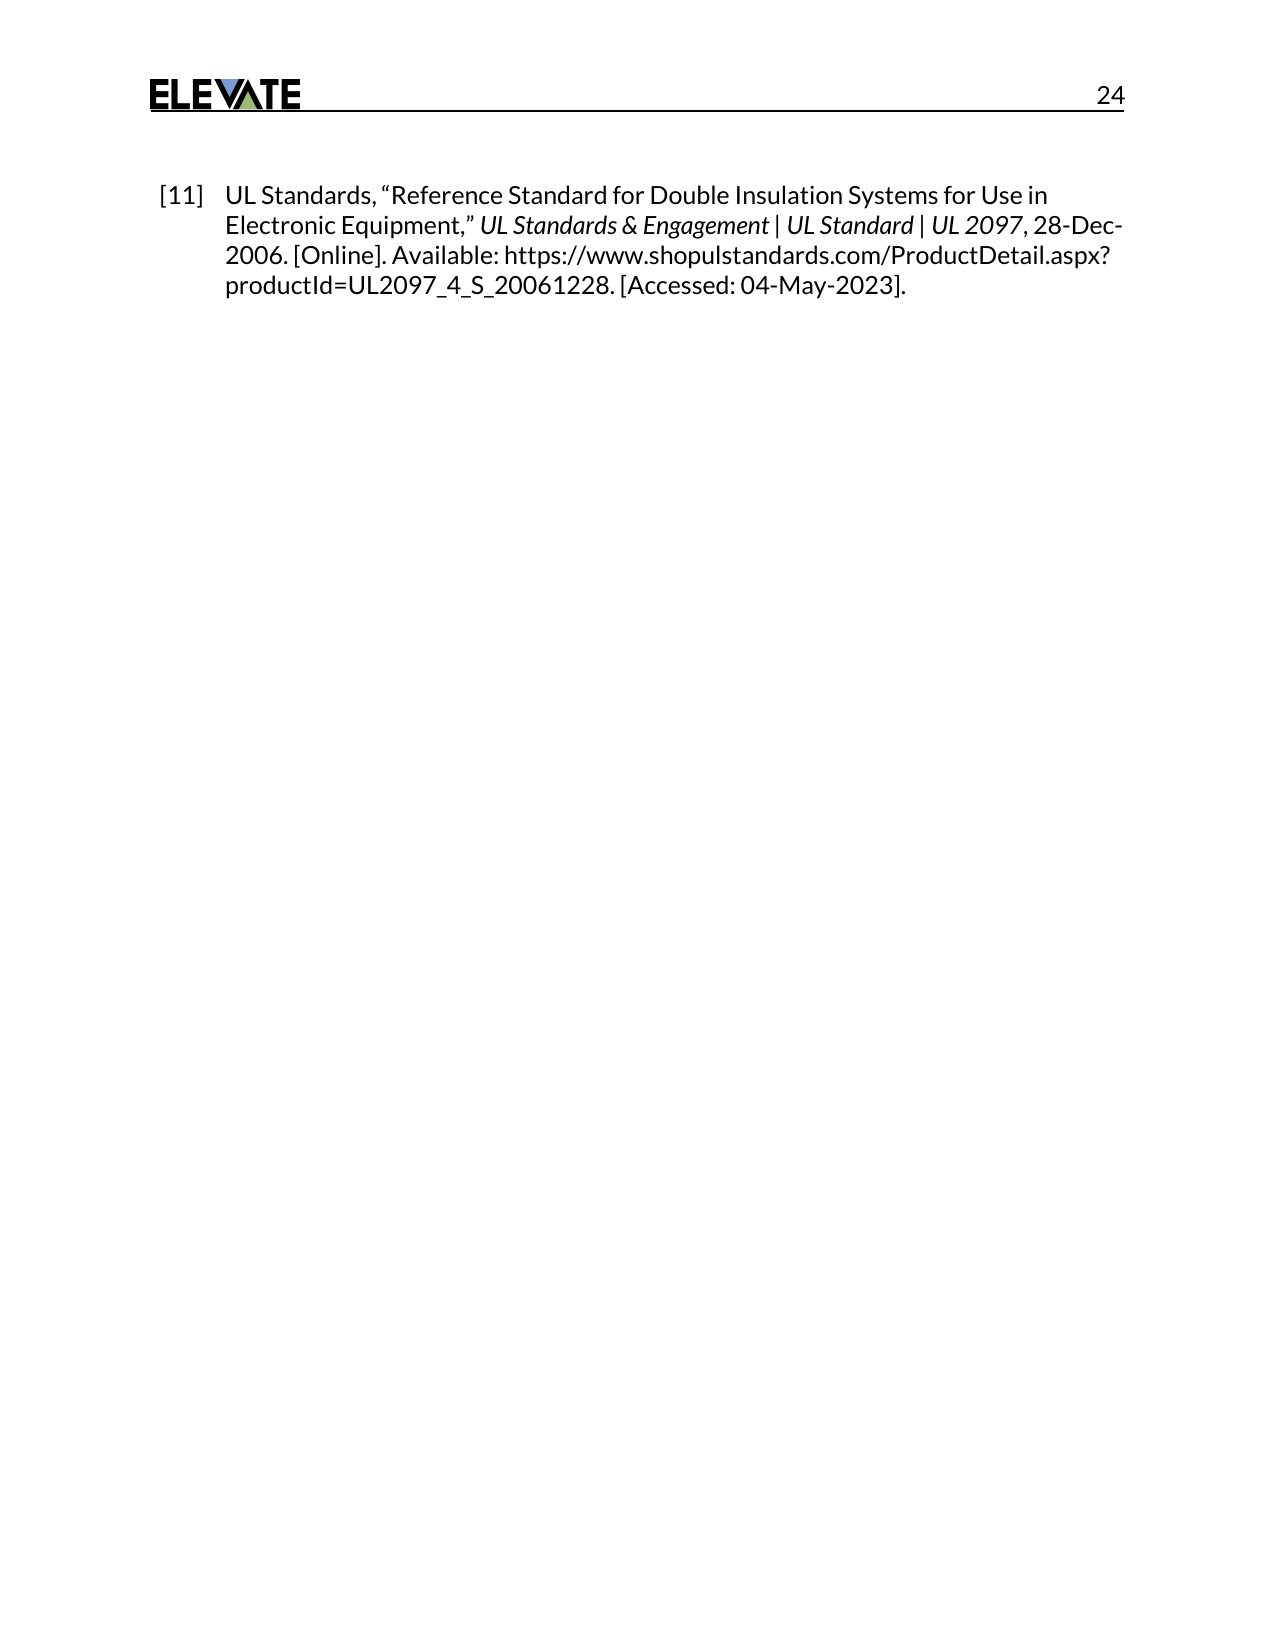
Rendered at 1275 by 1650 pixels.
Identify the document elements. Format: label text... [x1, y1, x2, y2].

picture [150, 79, 300, 110]
list UL Standards, “Reference Standard for Double Insulation Systems for Use in Electronic Equipment,” UL Standards & Engagement | UL Standard | UL 2097, 28-Dec-2006. [Online]. Available: https://www.shopulstandards.com/ProductDetail.aspx?productId=UL2097_4_S_20061228. [Accessed: 04-May-2023]. [159, 180, 1125, 300]
